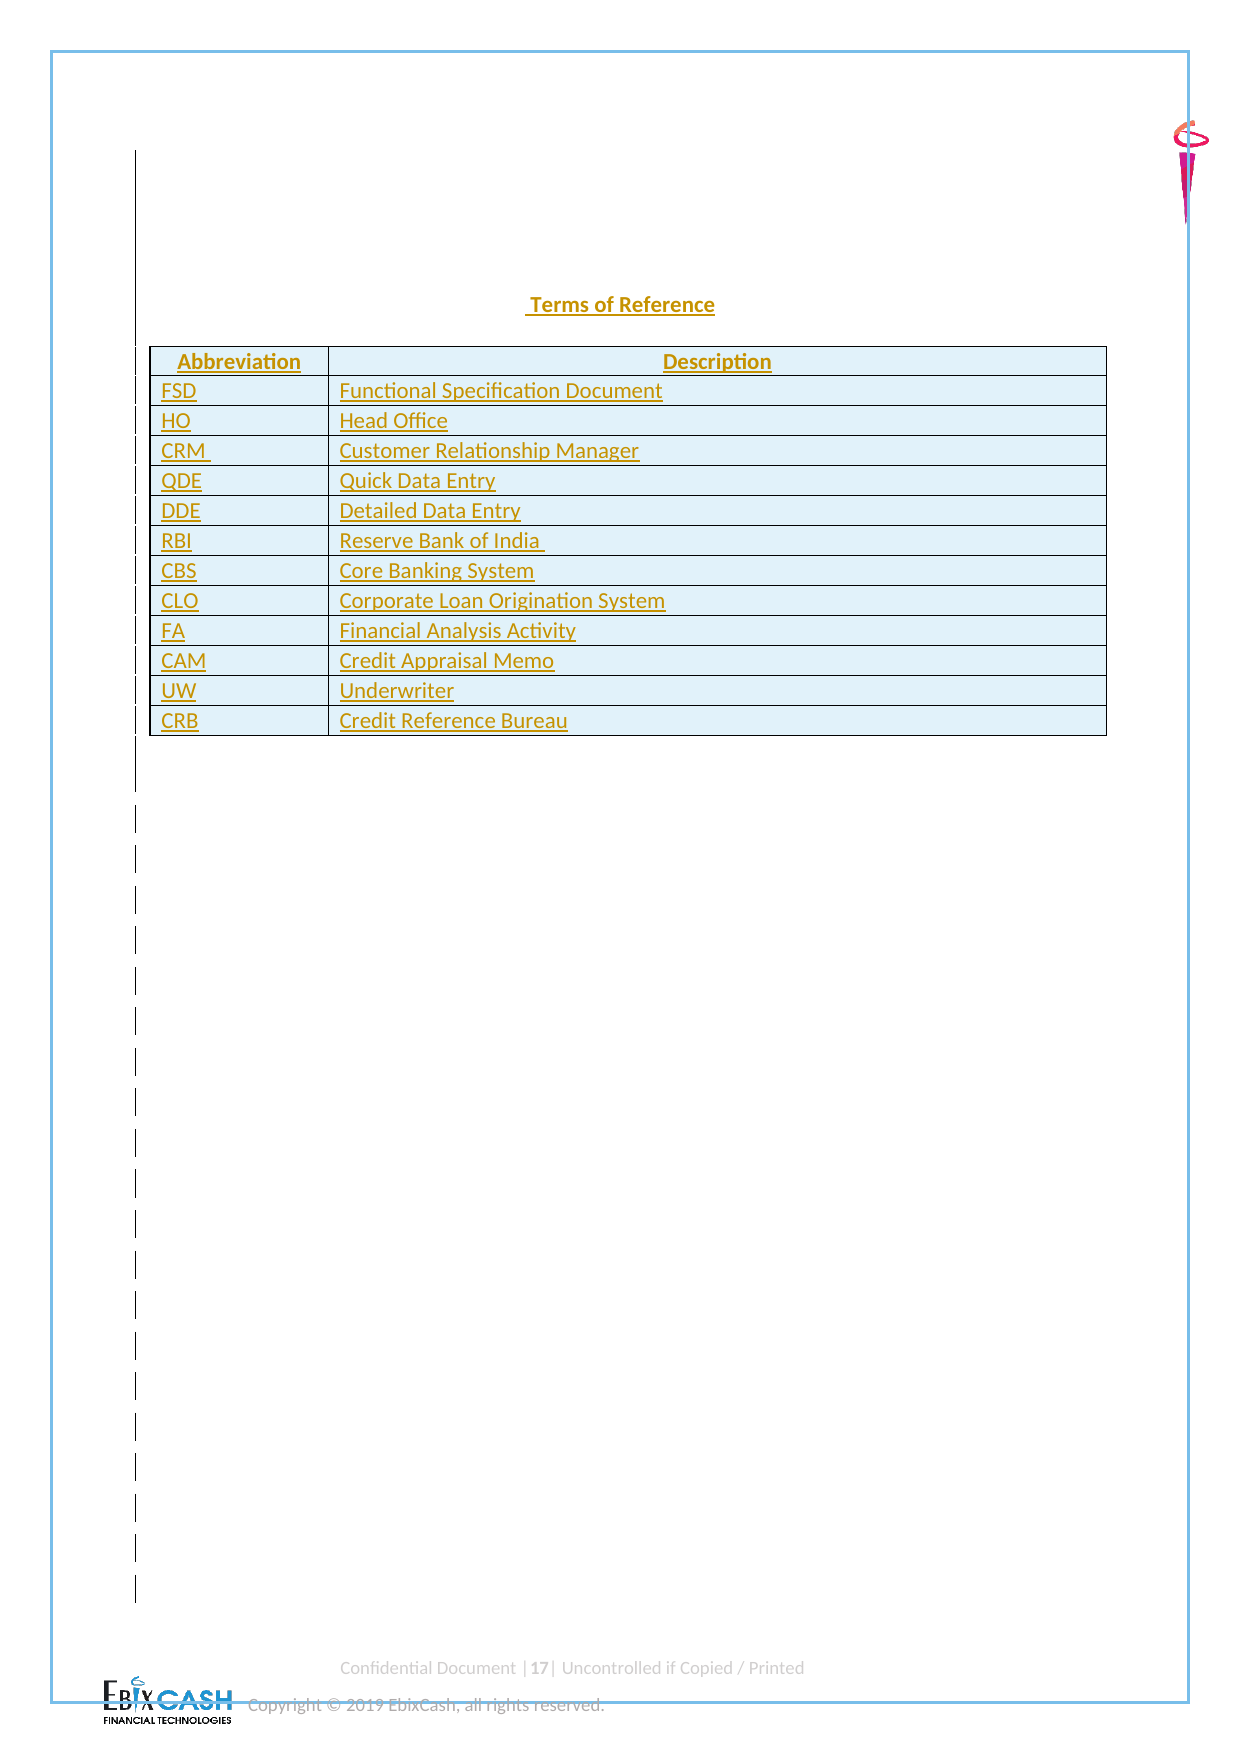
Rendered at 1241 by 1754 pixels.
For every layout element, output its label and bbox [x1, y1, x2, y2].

picture [1190, 116, 1212, 229]
picture [103, 1704, 234, 1726]
picture [1168, 116, 1187, 229]
picture [103, 1676, 234, 1701]
